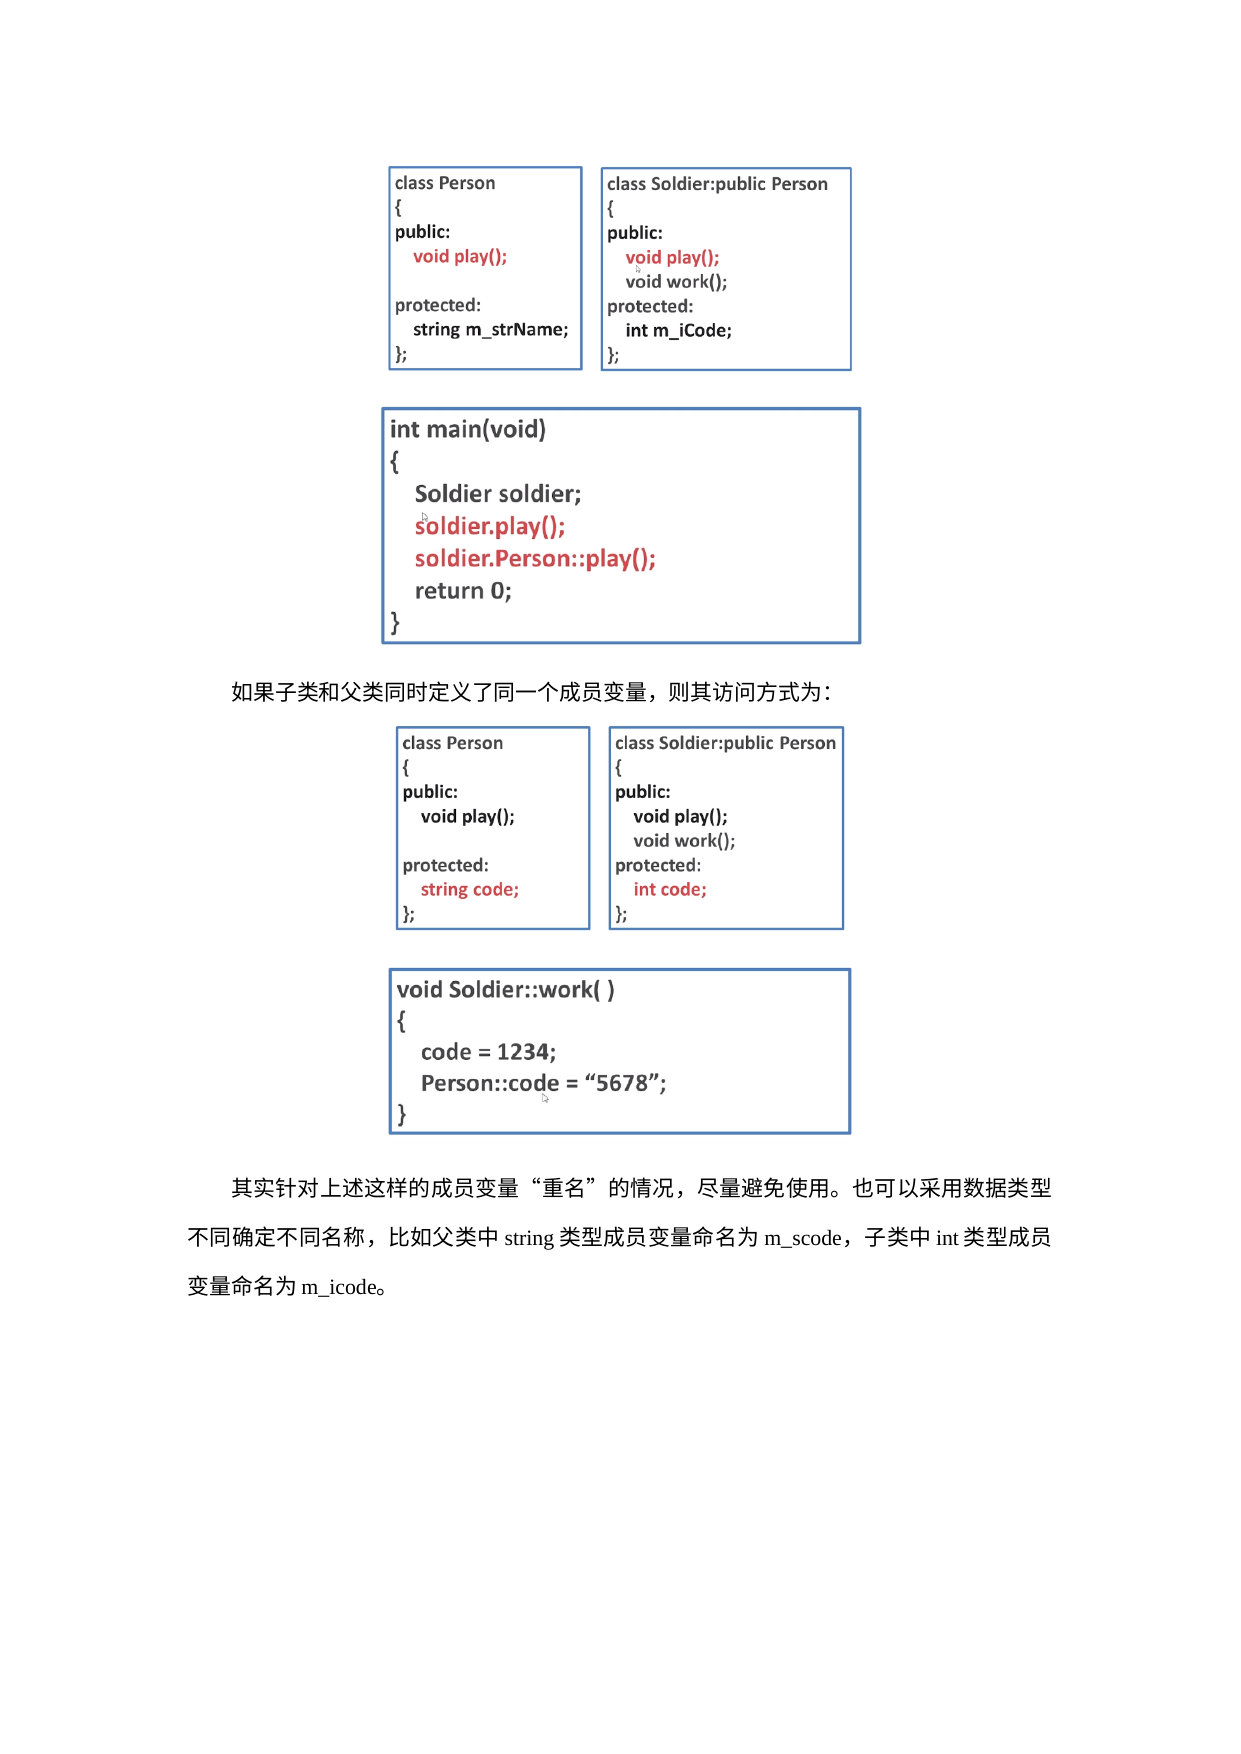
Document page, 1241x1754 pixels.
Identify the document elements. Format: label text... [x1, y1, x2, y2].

picture [384, 963, 856, 1140]
text 其实针对上述这样的成员变量“重名”的情况，尽量避免使用。也可以采用数据类型不同确定不同名称，比如父类中string类型成员变量命名为m_scode，子类中int类型成员变量命名为m_icode。 [187, 1171, 1053, 1301]
picture [384, 162, 857, 376]
picture [374, 402, 867, 647]
text 如果子类和父类同时定义了同一个成员变量，则其访问方式为： [187, 675, 1053, 707]
picture [394, 723, 846, 933]
